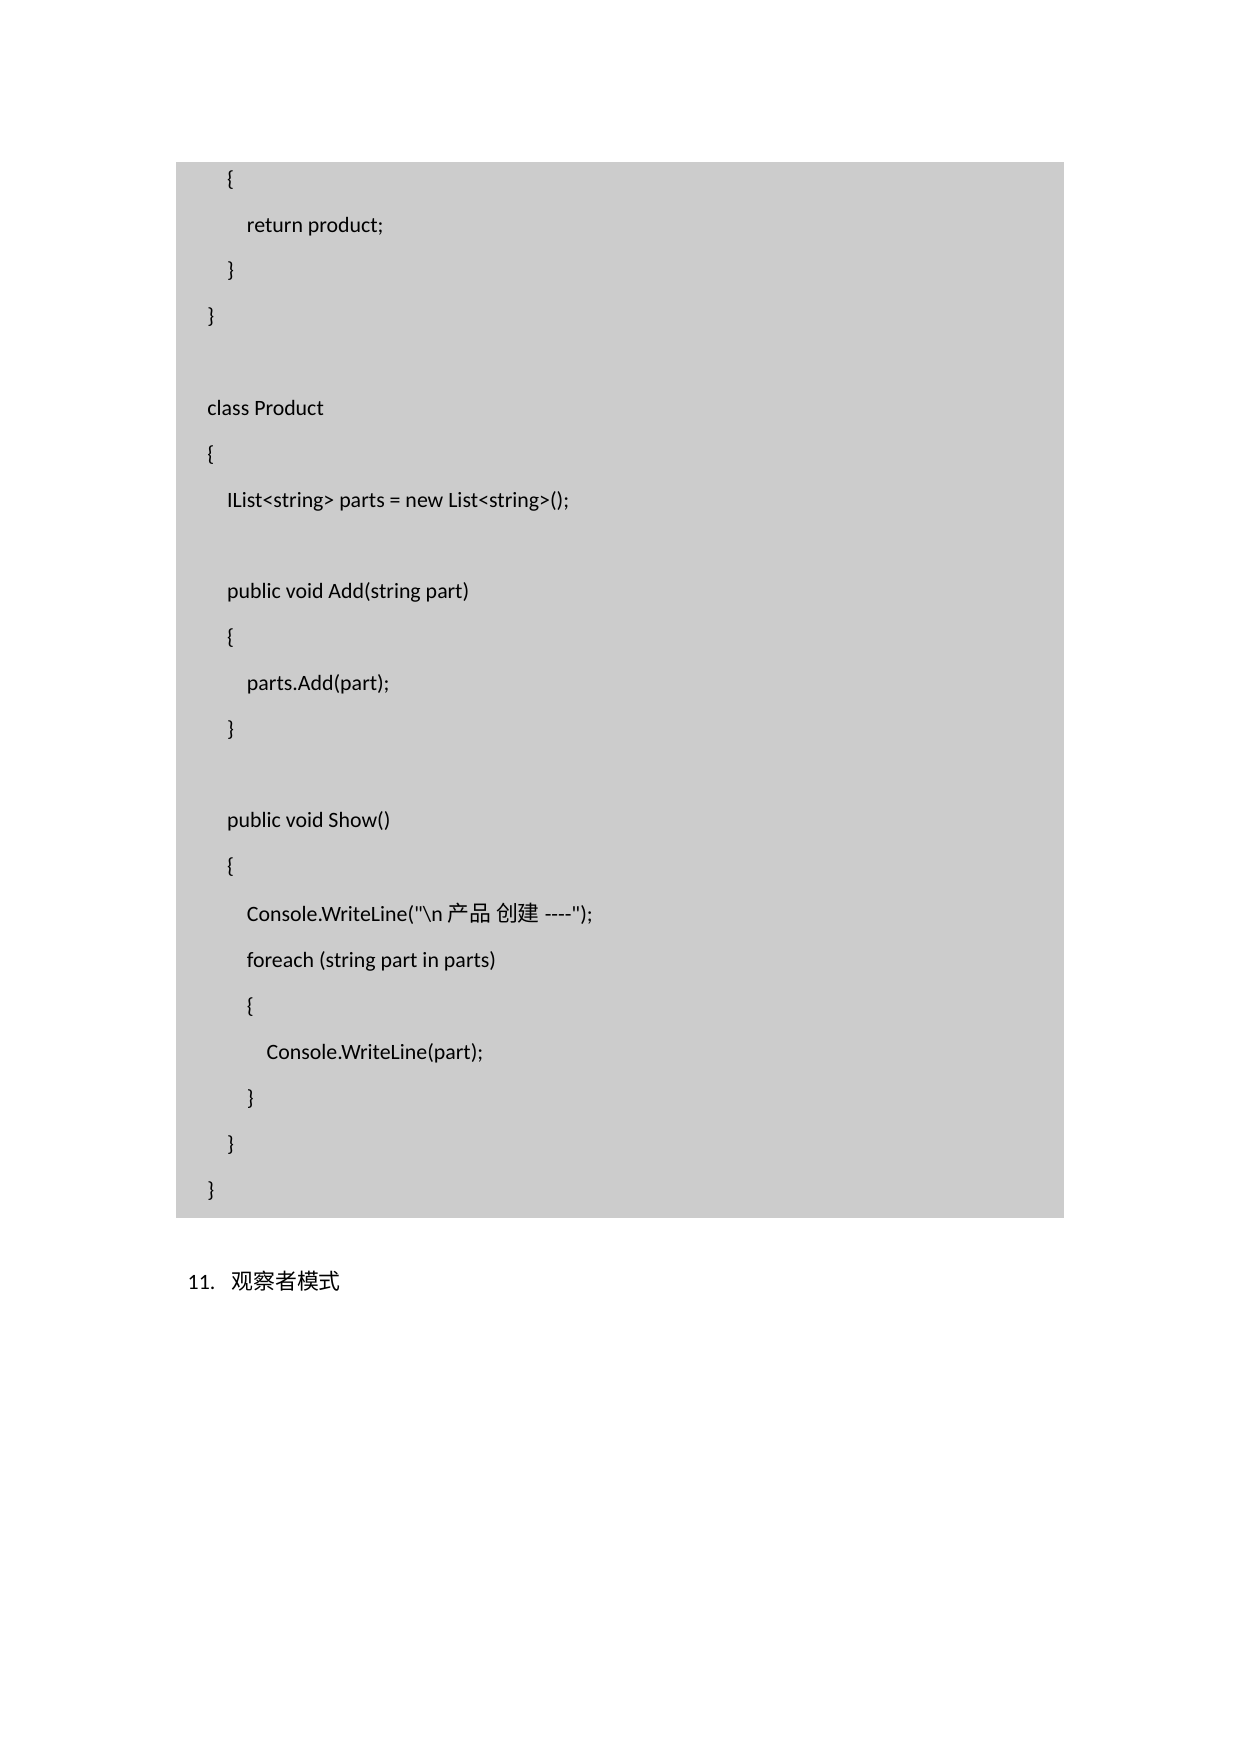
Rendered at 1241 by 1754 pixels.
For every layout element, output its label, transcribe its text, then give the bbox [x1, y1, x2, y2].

list 观察者模式 [187, 1264, 1053, 1296]
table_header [176, 162, 1064, 1218]
